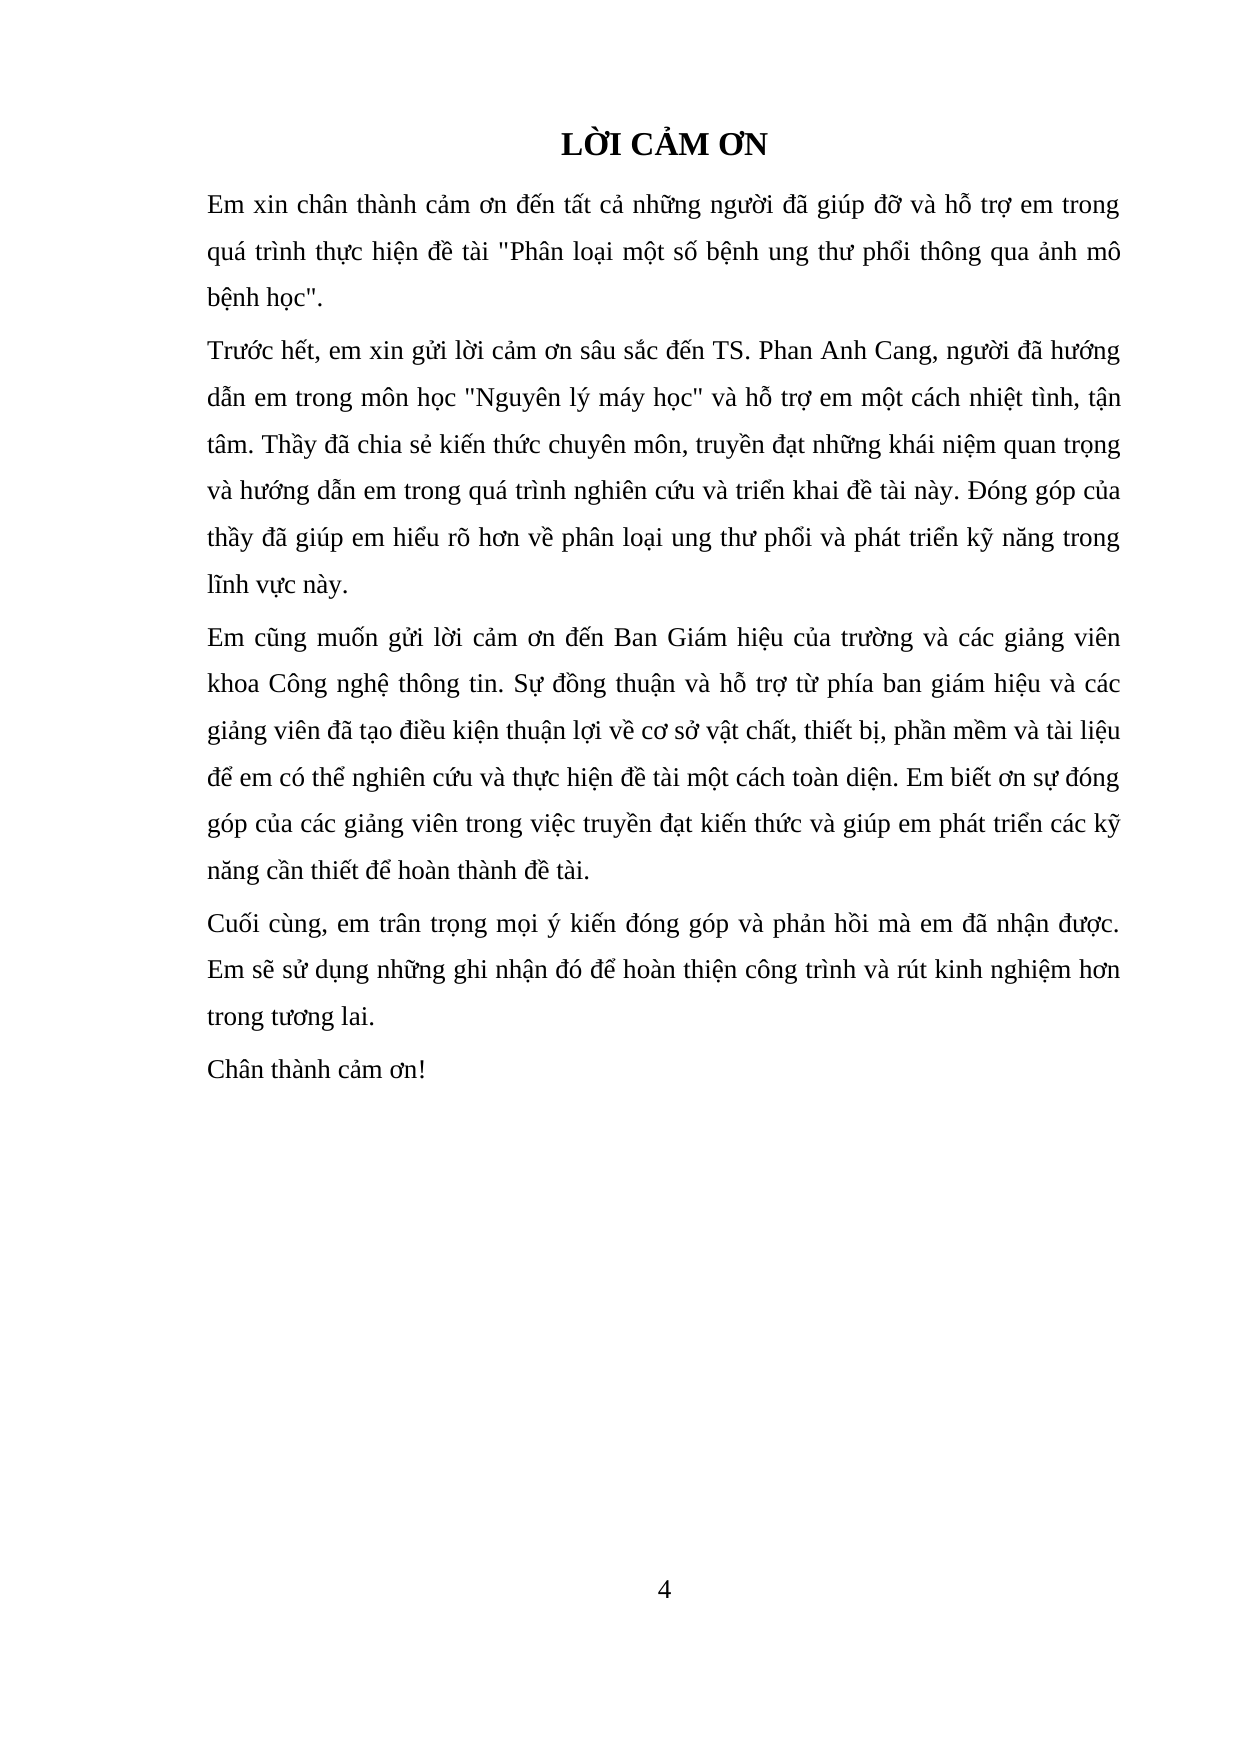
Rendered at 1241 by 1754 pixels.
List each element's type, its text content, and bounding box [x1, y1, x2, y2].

text Cuối cùng, em trân trọng mọi ý kiến đóng góp và phản hồi mà em đã nhận được. Em sẽ sử dụng những ghi nhận đó để hoàn thiện công trình và rút kinh nghiệm hơn trong tương lai. [207, 907, 1122, 1031]
text Em cũng muốn gửi lời cảm ơn đến Ban Giám hiệu của trường và các giảng viên khoa Công nghệ thông tin. Sự đồng thuận và hỗ trợ từ phía ban giám hiệu và các giảng viên đã tạo điều kiện thuận lợi về cơ sở vật chất, thiết bị, phần mềm và tài liệu để em có thể nghiên cứu và thực hiện đề tài một cách toàn diện. Em biết ơn sự đóng góp của các giảng viên trong việc truyền đạt kiến thức và giúp em phát triển các kỹ năng cần thiết để hoàn thành đề tài. [207, 621, 1122, 885]
text Em xin chân thành cảm ơn đến tất cả những người đã giúp đỡ và hỗ trợ em trong quá trình thực hiện đề tài "Phân loại một số bệnh ung thư phổi thông qua ảnh mô bệnh học". [207, 188, 1122, 313]
text LỜI CẢM ƠN [207, 124, 1122, 163]
text Chân thành cảm ơn! [207, 1053, 1122, 1084]
text Trước hết, em xin gửi lời cảm ơn sâu sắc đến TS. Phan Anh Cang, người đã hướng dẫn em trong môn học "Nguyên lý máy học" và hỗ trợ em một cách nhiệt tình, tận tâm. Thầy đã chia sẻ kiến thức chuyên môn, truyền đạt những khái niệm quan trọng và hướng dẫn em trong quá trình nghiên cứu và triển khai đề tài này. Đóng góp của thầy đã giúp em hiểu rõ hơn về phân loại ung thư phổi và phát triển kỹ năng trong lĩnh vực này. [207, 334, 1122, 599]
